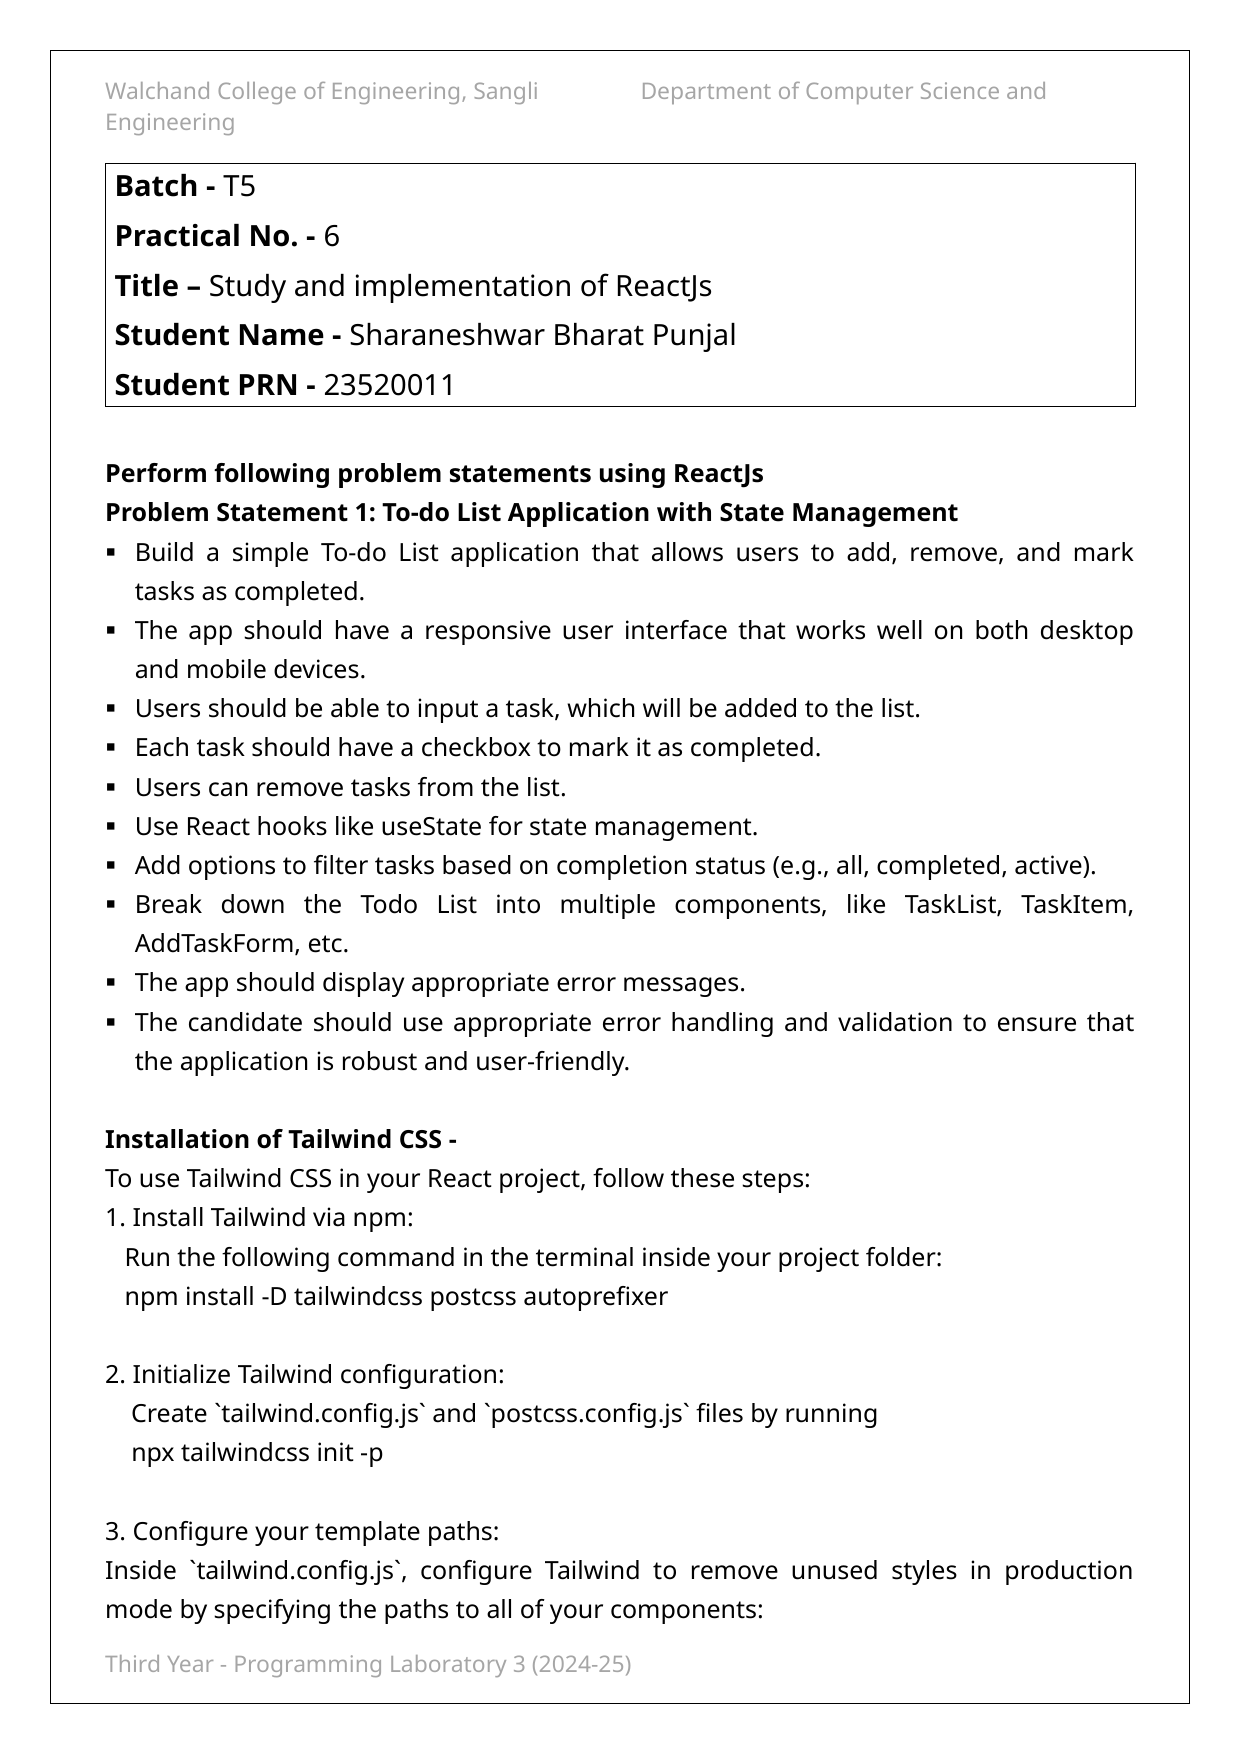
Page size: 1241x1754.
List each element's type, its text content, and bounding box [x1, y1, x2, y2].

text Run the following command in the terminal inside your project folder: [105, 1239, 1135, 1273]
text Student Name - Sharaneshwar Bharat Punjal [106, 311, 1135, 354]
list Users should be able to input a task, which will be added to the list. [105, 691, 1135, 725]
text Perform following problem statements using ReactJs [105, 456, 1135, 490]
list Users can remove tasks from the list. [105, 769, 1135, 803]
text 2. Initialize Tailwind configuration: [105, 1357, 1135, 1391]
text 3. Configure your template paths: [105, 1513, 1135, 1547]
text npm install -D tailwindcss postcss autoprefixer [105, 1278, 1135, 1312]
text Problem Statement 1: To-do List Application with State Management [105, 495, 1135, 529]
text Practical No. - 6 [106, 212, 1135, 255]
list The app should display appropriate error messages. [105, 965, 1135, 999]
text Inside `tailwind.config.js`, configure Tailwind to remove unused styles in production mode by specifying the paths to all of your components: [105, 1552, 1135, 1626]
list Use React hooks like useState for state management. [105, 808, 1135, 842]
list Break down the Todo List into multiple components, like TaskList, TaskItem, AddTaskForm, etc. [105, 887, 1135, 960]
text To use Tailwind CSS in your React project, follow these steps: [105, 1161, 1135, 1195]
text Student PRN - 23520011 [106, 361, 1135, 406]
list The candidate should use appropriate error handling and validation to ensure that the application is robust and user-friendly. [105, 1004, 1135, 1077]
text Installation of Tailwind CSS - [105, 1122, 1135, 1156]
list Add options to filter tasks based on completion status (e.g., all, completed, active). [105, 847, 1135, 882]
list Each task should have a checkbox to mark it as completed. [105, 730, 1135, 764]
text Title – Study and implementation of ReactJs [106, 262, 1135, 304]
text npx tailwindcss init -p [105, 1435, 1135, 1469]
text 1. Install Tailwind via npm: [105, 1200, 1135, 1234]
list Build a simple To-do List application that allows users to add, remove, and mark tasks as completed. [105, 534, 1135, 607]
text Batch - T5 [106, 164, 1135, 205]
list The app should have a responsive user interface that works well on both desktop and mobile devices. [105, 612, 1135, 686]
text Create `tailwind.config.js` and `postcss.config.js` files by running [105, 1396, 1135, 1430]
